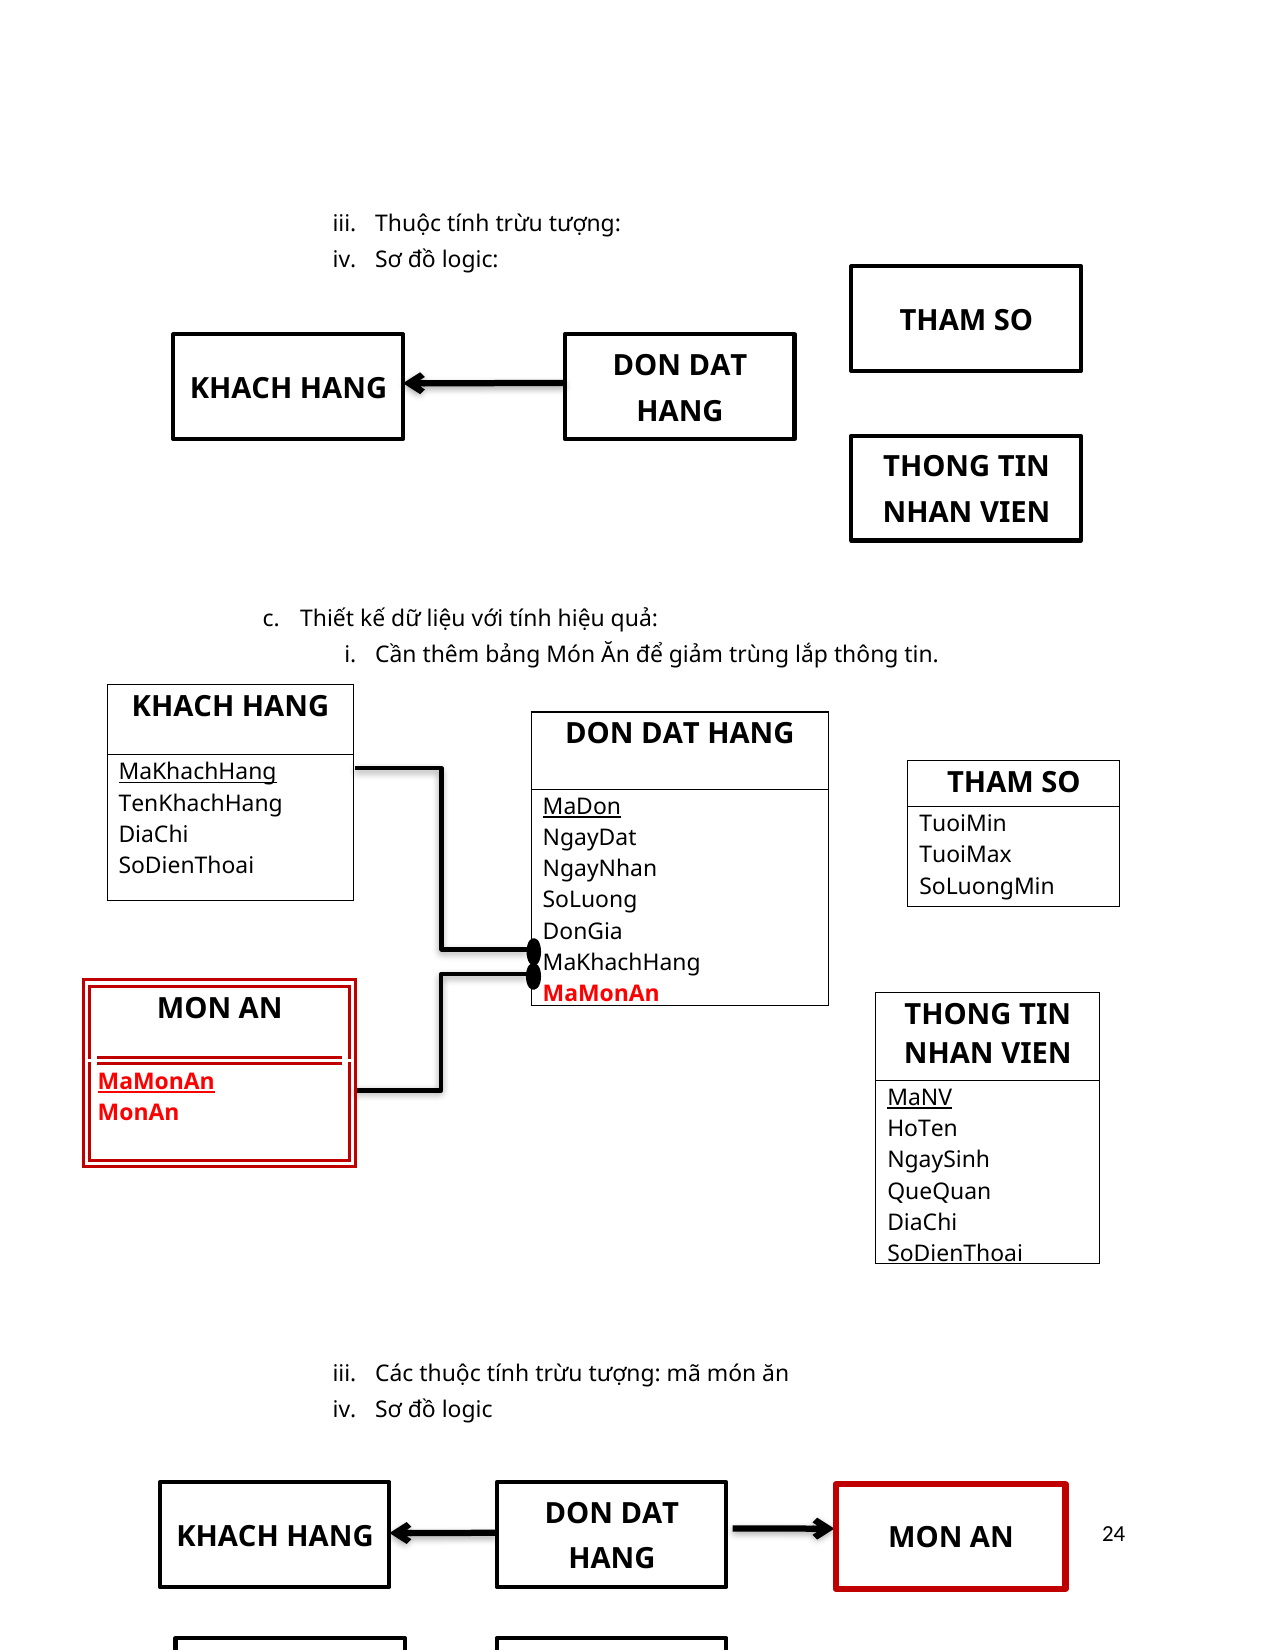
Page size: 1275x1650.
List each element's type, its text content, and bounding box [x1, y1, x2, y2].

list Sơ đồ logic [356, 1393, 1125, 1424]
list Thiết kế dữ liệu với tính hiệu quả: [262, 602, 1125, 633]
list Các thuộc tính trừu tượng: mã món ăn [356, 1357, 1125, 1388]
list Thuộc tính trừu tượng: [356, 207, 1125, 238]
list Cần thêm bảng Món Ăn để giảm trùng lắp thông tin. [356, 638, 1125, 669]
list Sơ đồ logic: [356, 243, 1125, 274]
